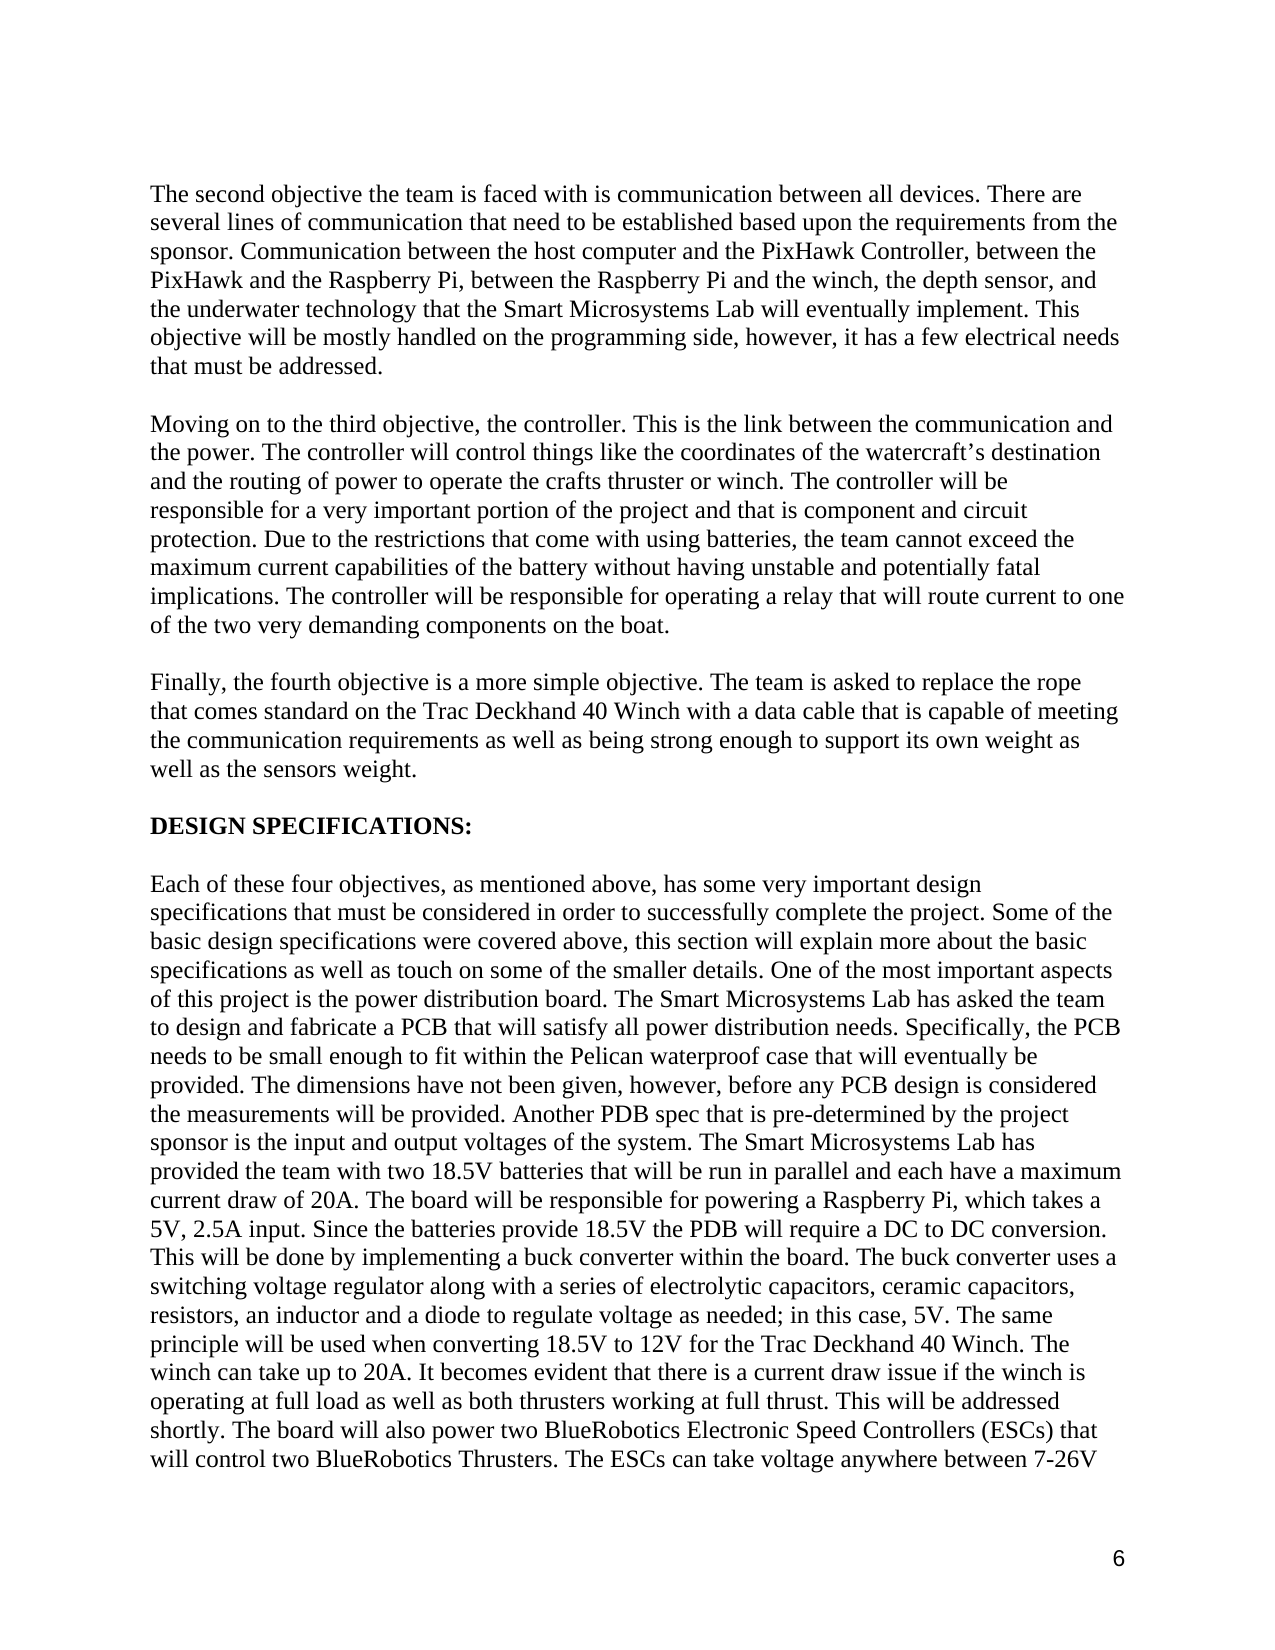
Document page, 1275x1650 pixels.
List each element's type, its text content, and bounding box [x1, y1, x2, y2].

text Moving on to the third objective, the controller. This is the link between the communication and the power. The controller will control things like the coordinates of the watercraft’s destination and the routing of power to operate the crafts thruster or winch. The controller will be responsible for a very important portion of the project and that is component and circuit protection. Due to the restrictions that come with using batteries, the team cannot exceed the maximum current capabilities of the battery without having unstable and potentially fatal implications. The controller will be responsible for operating a relay that will route current to one of the two very demanding components on the boat. [150, 409, 1125, 639]
text Finally, the fourth objective is a more simple objective. The team is asked to replace the rope that comes standard on the Trac Deckhand 40 Winch with a data cable that is capable of meeting the communication requirements as well as being strong enough to support its own weight as well as the sensors weight. [150, 667, 1125, 782]
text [150, 840, 1125, 1472]
text DESIGN SPECIFICATIONS: [150, 811, 1125, 840]
text The second objective the team is faced with is communication between all devices. There are several lines of communication that need to be established based upon the requirements from the sponsor. Communication between the host computer and the PixHawk Controller, between the PixHawk and the Raspberry Pi, between the Raspberry Pi and the winch, the depth sensor, and the underwater technology that the Smart Microsystems Lab will eventually implement. This objective will be mostly handled on the programming side, however, it has a few electrical needs that must be addressed. [150, 179, 1125, 380]
